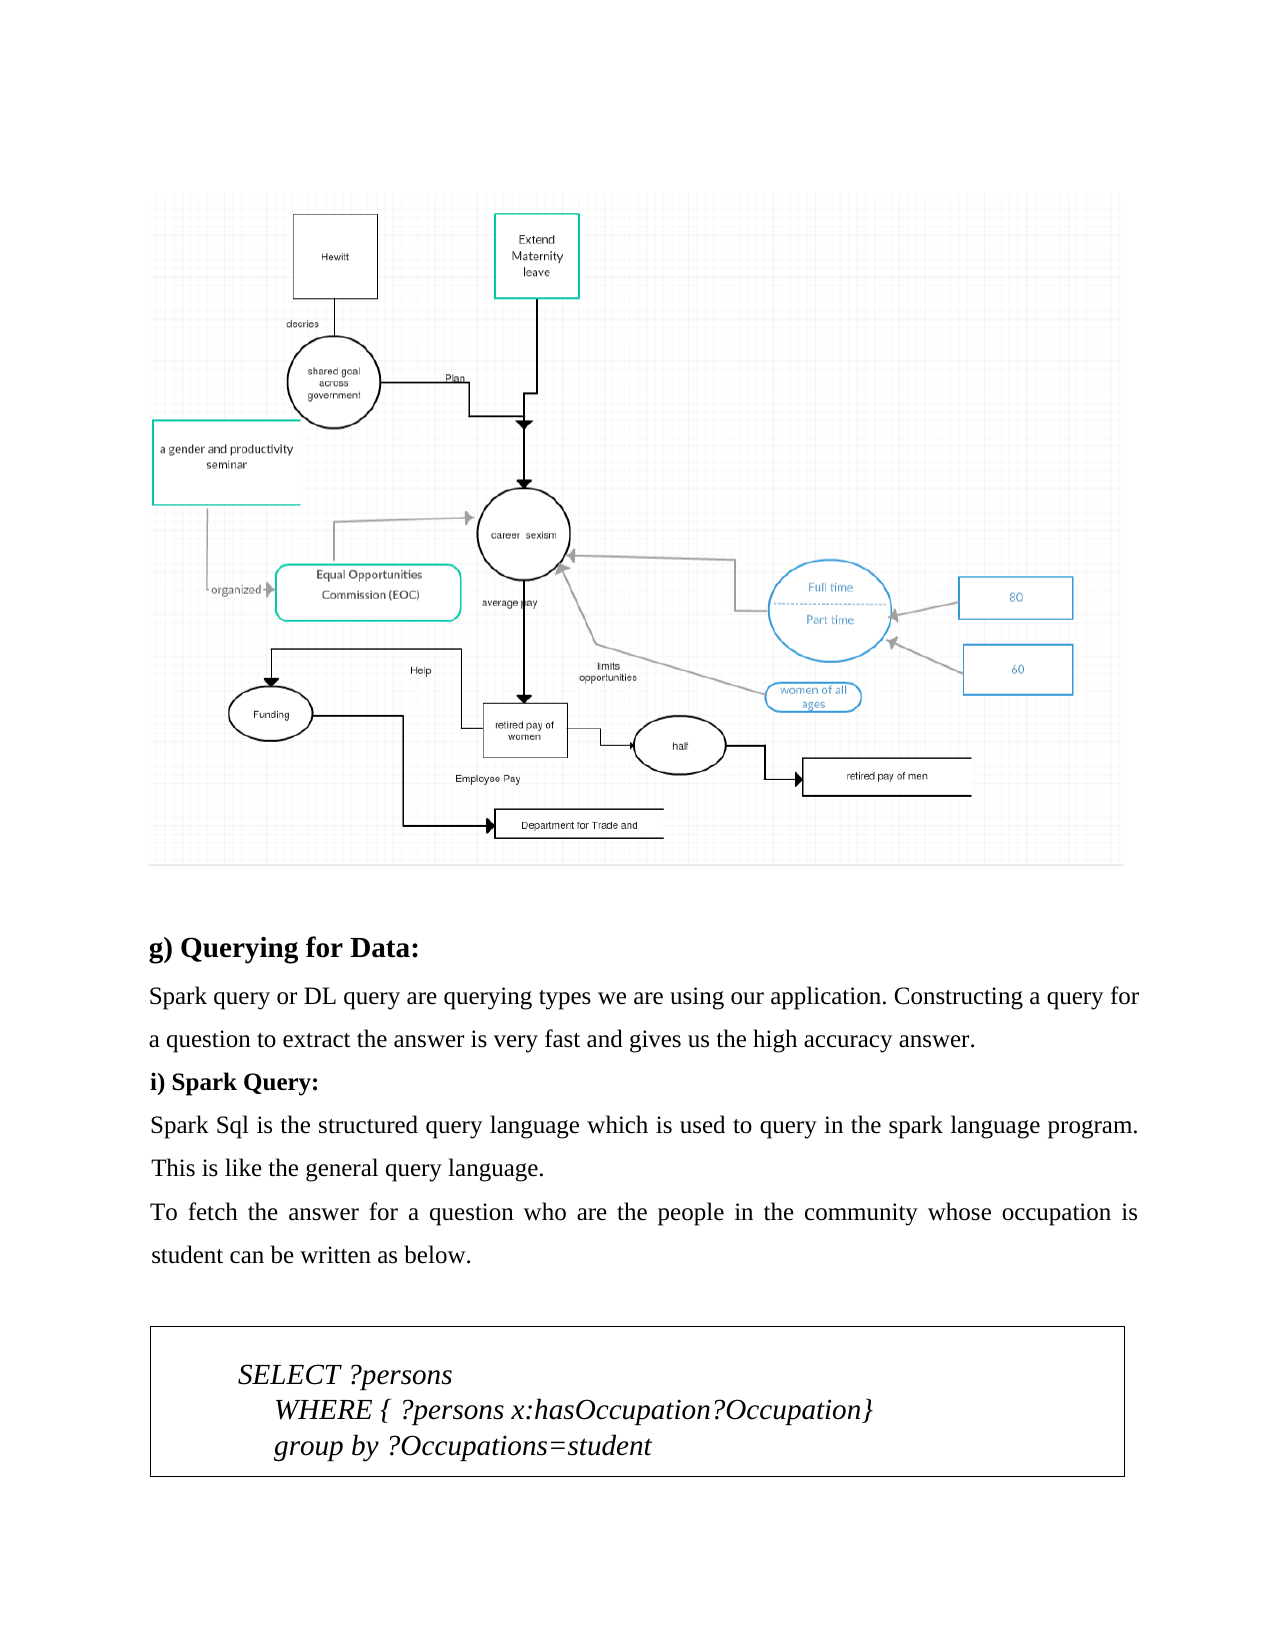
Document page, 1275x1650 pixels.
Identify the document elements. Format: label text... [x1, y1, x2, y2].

text g) Querying for Data: [148, 931, 1140, 964]
text i) Spark Query: [150, 1067, 1140, 1096]
text Spark query or DL query are querying types we are using our application. Constructing a query for a question to extract the answer is very fast and gives us the high accuracy answer. [148, 981, 1140, 1053]
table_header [151, 1327, 1124, 1476]
text Spark Sql is the structured query language which is used to query in the spark language program. This is like the general query language. [150, 1110, 1140, 1182]
picture [148, 193, 1124, 866]
text To fetch the answer for a question who are the people in the community whose occupation is student can be written as below. [150, 1197, 1140, 1268]
